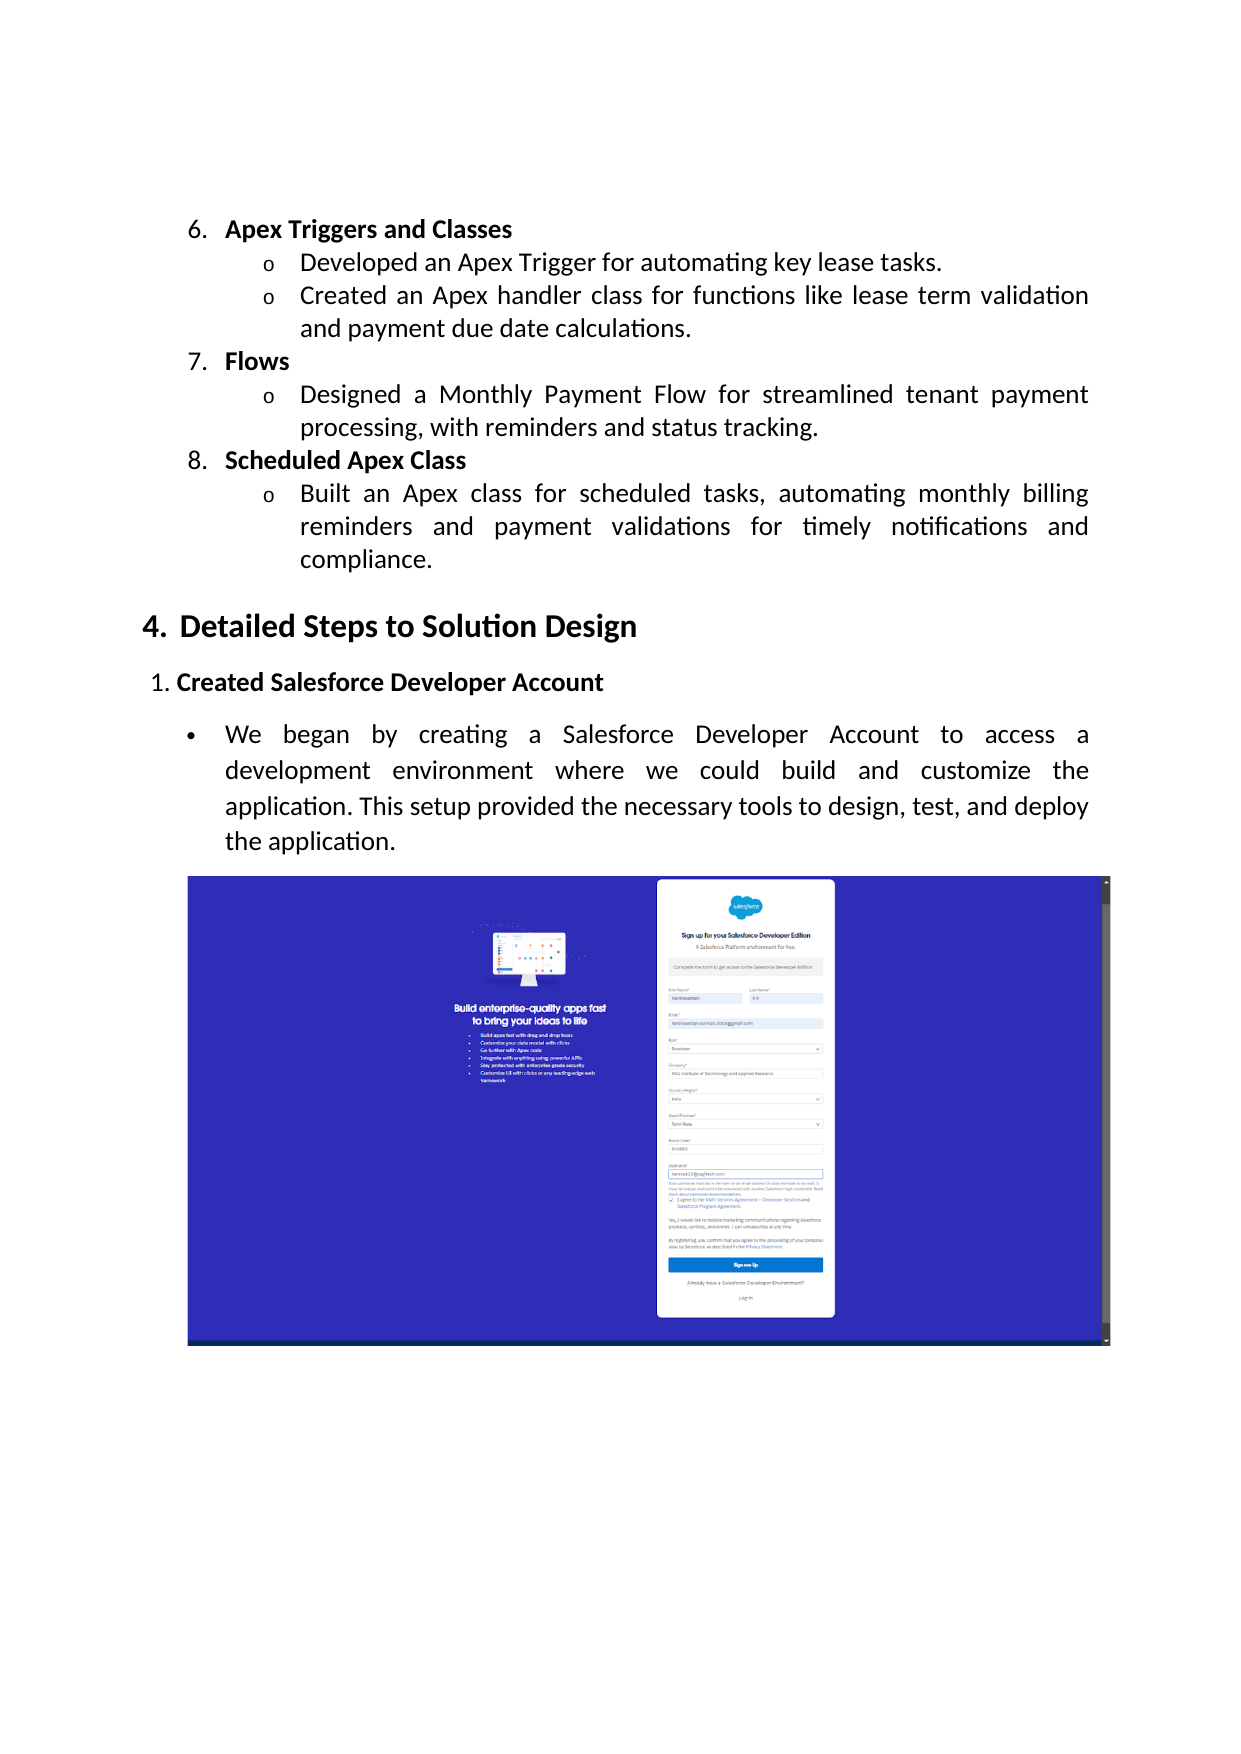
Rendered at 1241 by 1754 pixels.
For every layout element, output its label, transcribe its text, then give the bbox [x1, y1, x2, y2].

list Apex Triggers and Classes [187, 212, 1090, 245]
list Detailed Steps to Solution Design [142, 604, 1090, 645]
list Scheduled Apex Class [187, 443, 1090, 476]
picture [187, 876, 1111, 1346]
text 1. Created Salesforce Developer Account [150, 665, 1090, 698]
list Developed an Apex Trigger for automating key lease tasks. [262, 245, 1090, 278]
list Designed a Monthly Payment Flow for streamlined tenant payment processing, with reminders and status tracking. [262, 377, 1090, 443]
list Built an Apex class for scheduled tasks, automating monthly billing reminders and payment validations for timely notifications and compliance. [262, 476, 1090, 575]
list Flows [187, 344, 1090, 377]
list Created an Apex handler class for functions like lease term validation and payment due date calculations. [262, 278, 1090, 344]
list We began by creating a Salesforce Developer Account to access a development environment where we could build and customize the application. This setup provided the necessary tools to design, test, and deploy the application. [187, 717, 1090, 857]
